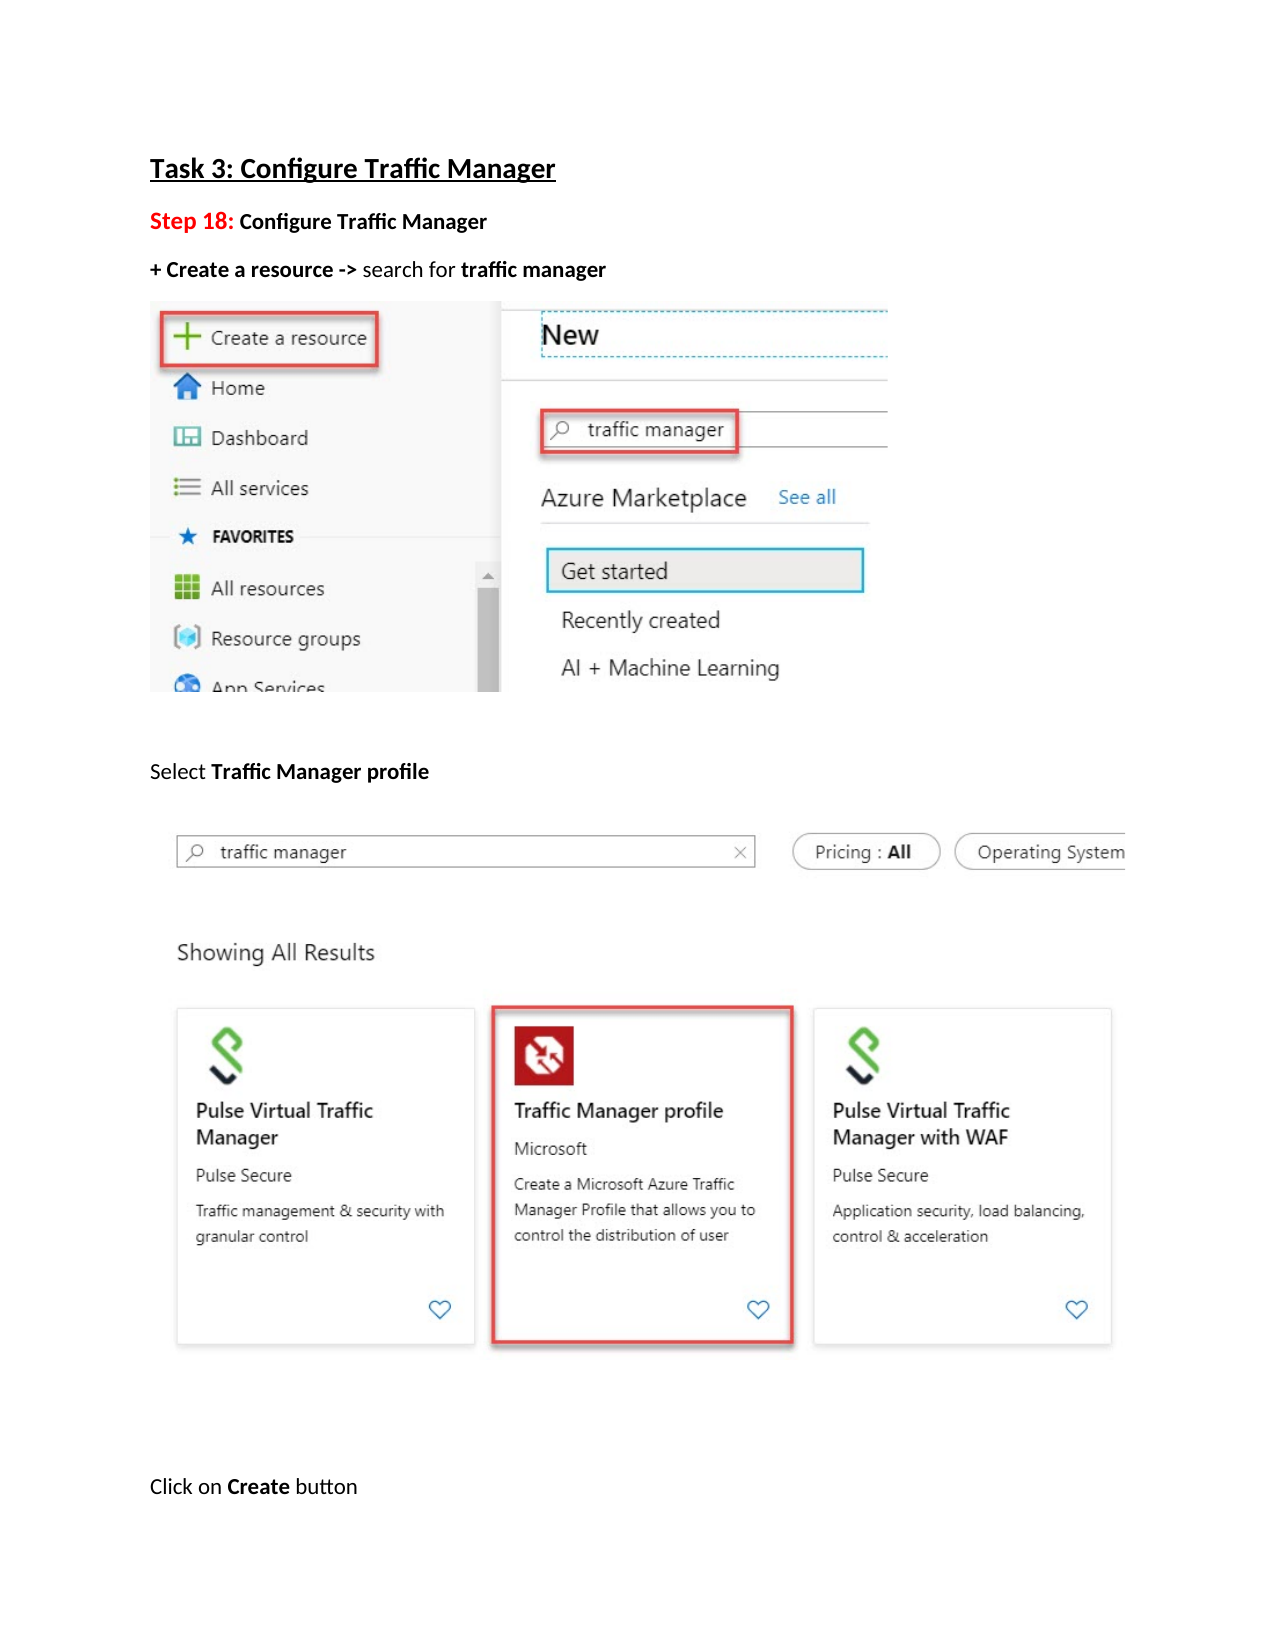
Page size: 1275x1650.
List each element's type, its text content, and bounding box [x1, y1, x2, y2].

text Step 18: Configure Traffic Manager [150, 205, 1125, 236]
text Click on Create button [150, 1472, 1125, 1500]
picture [150, 804, 1125, 1360]
picture [150, 301, 888, 692]
text Select Traffic Manager profile [150, 757, 1125, 785]
text + Create a resource -> search for traffic manager [150, 255, 1125, 283]
text Task 3: Configure Traffic Manager [150, 150, 1125, 186]
